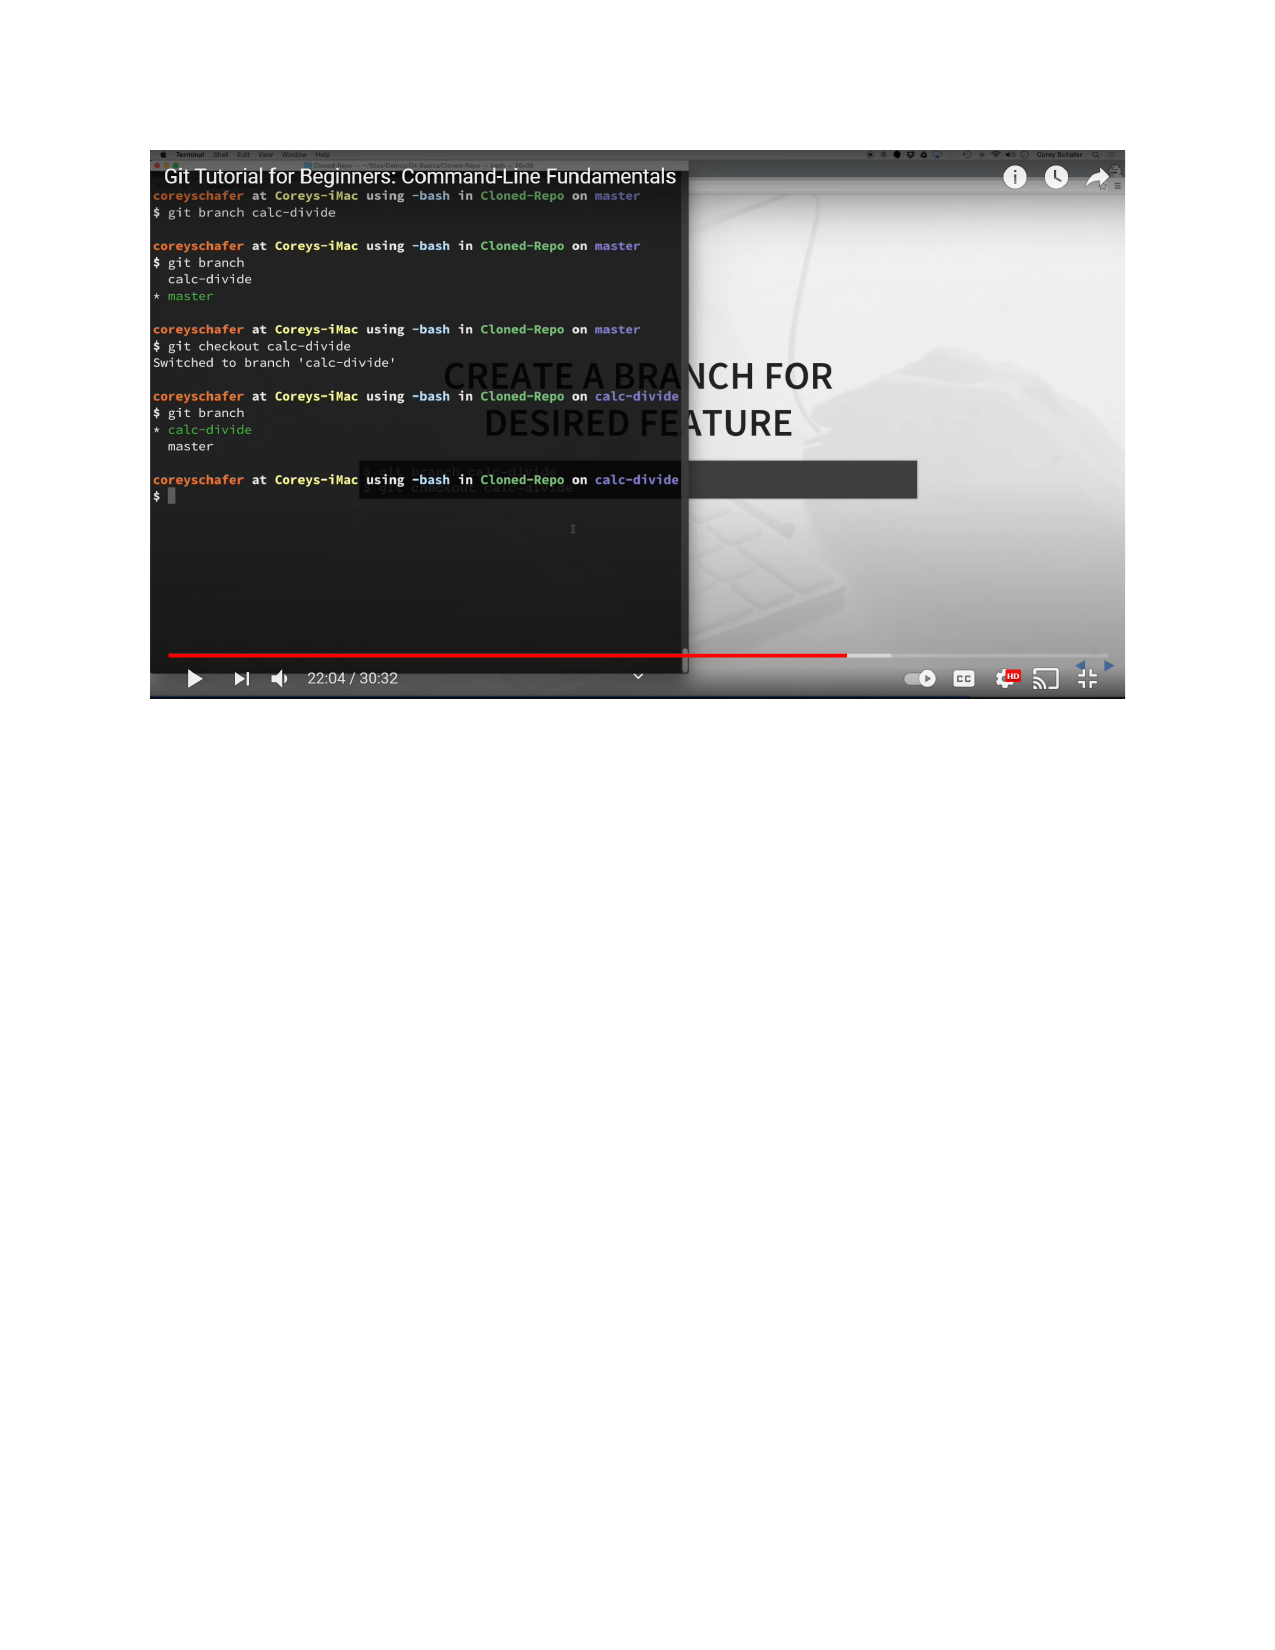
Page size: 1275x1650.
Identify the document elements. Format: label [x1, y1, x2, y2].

picture [150, 150, 1125, 699]
